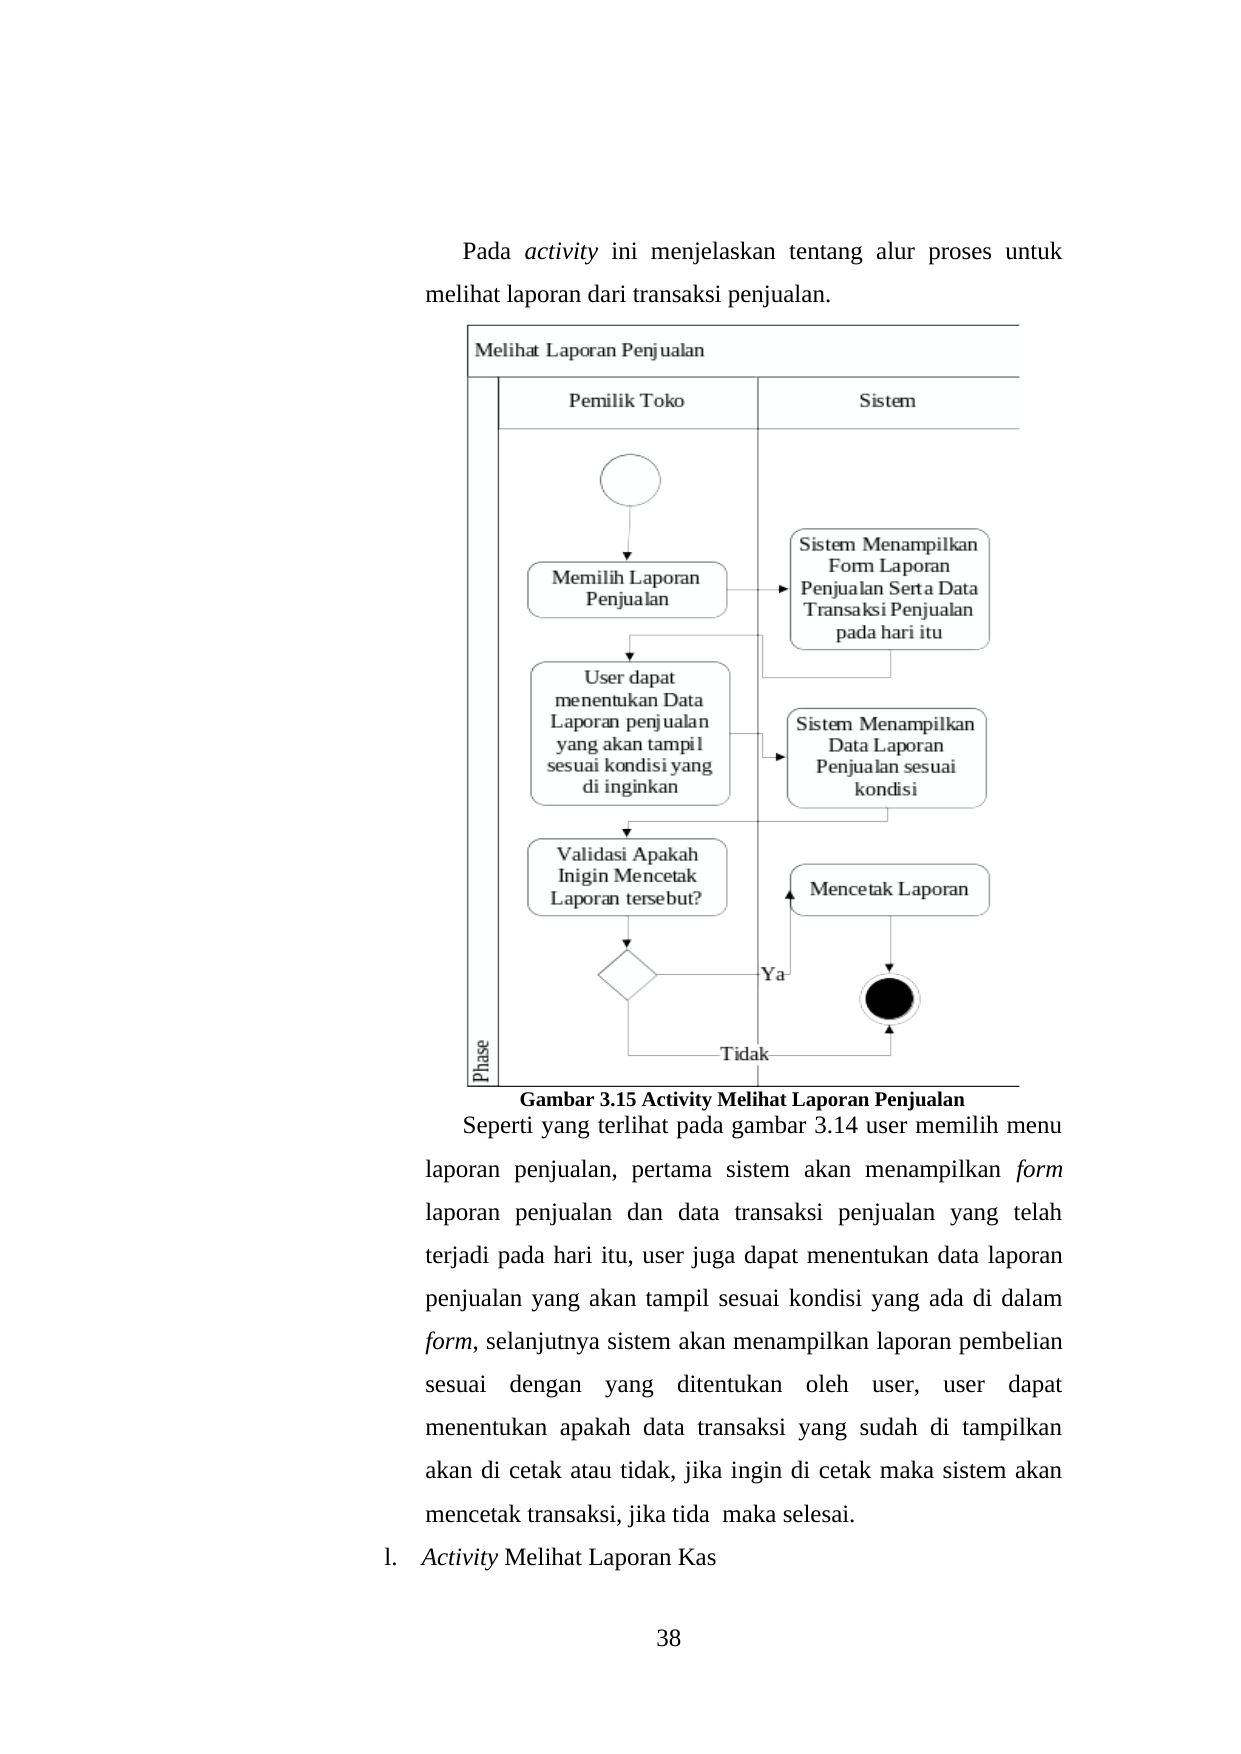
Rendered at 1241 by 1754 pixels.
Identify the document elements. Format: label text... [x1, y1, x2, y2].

list Activity Melihat Laporan Kas [384, 1542, 1063, 1571]
text Pada activity ini menjelaskan tentang alur proses untuk melihat laporan dari transaksi penjualan. [425, 236, 1063, 308]
text Seperti yang terlihat pada gambar 3.14 user memilih menu laporan penjualan, pertama sistem akan menampilkan form laporan penjualan dan data transaksi penjualan yang telah terjadi pada hari itu, user juga dapat menentukan data laporan penjualan yang akan tampil sesuai kondisi yang ada di dalam form, selanjutnya sistem akan menampilkan laporan pembelian sesuai dengan yang ditentukan oleh user, user dapat menentukan apakah data transaksi yang sudah di tampilkan akan di cetak atau tidak, jika ingin di cetak maka sistem akan mencetak transaksi, jika tida maka selesai. [425, 1111, 1063, 1527]
